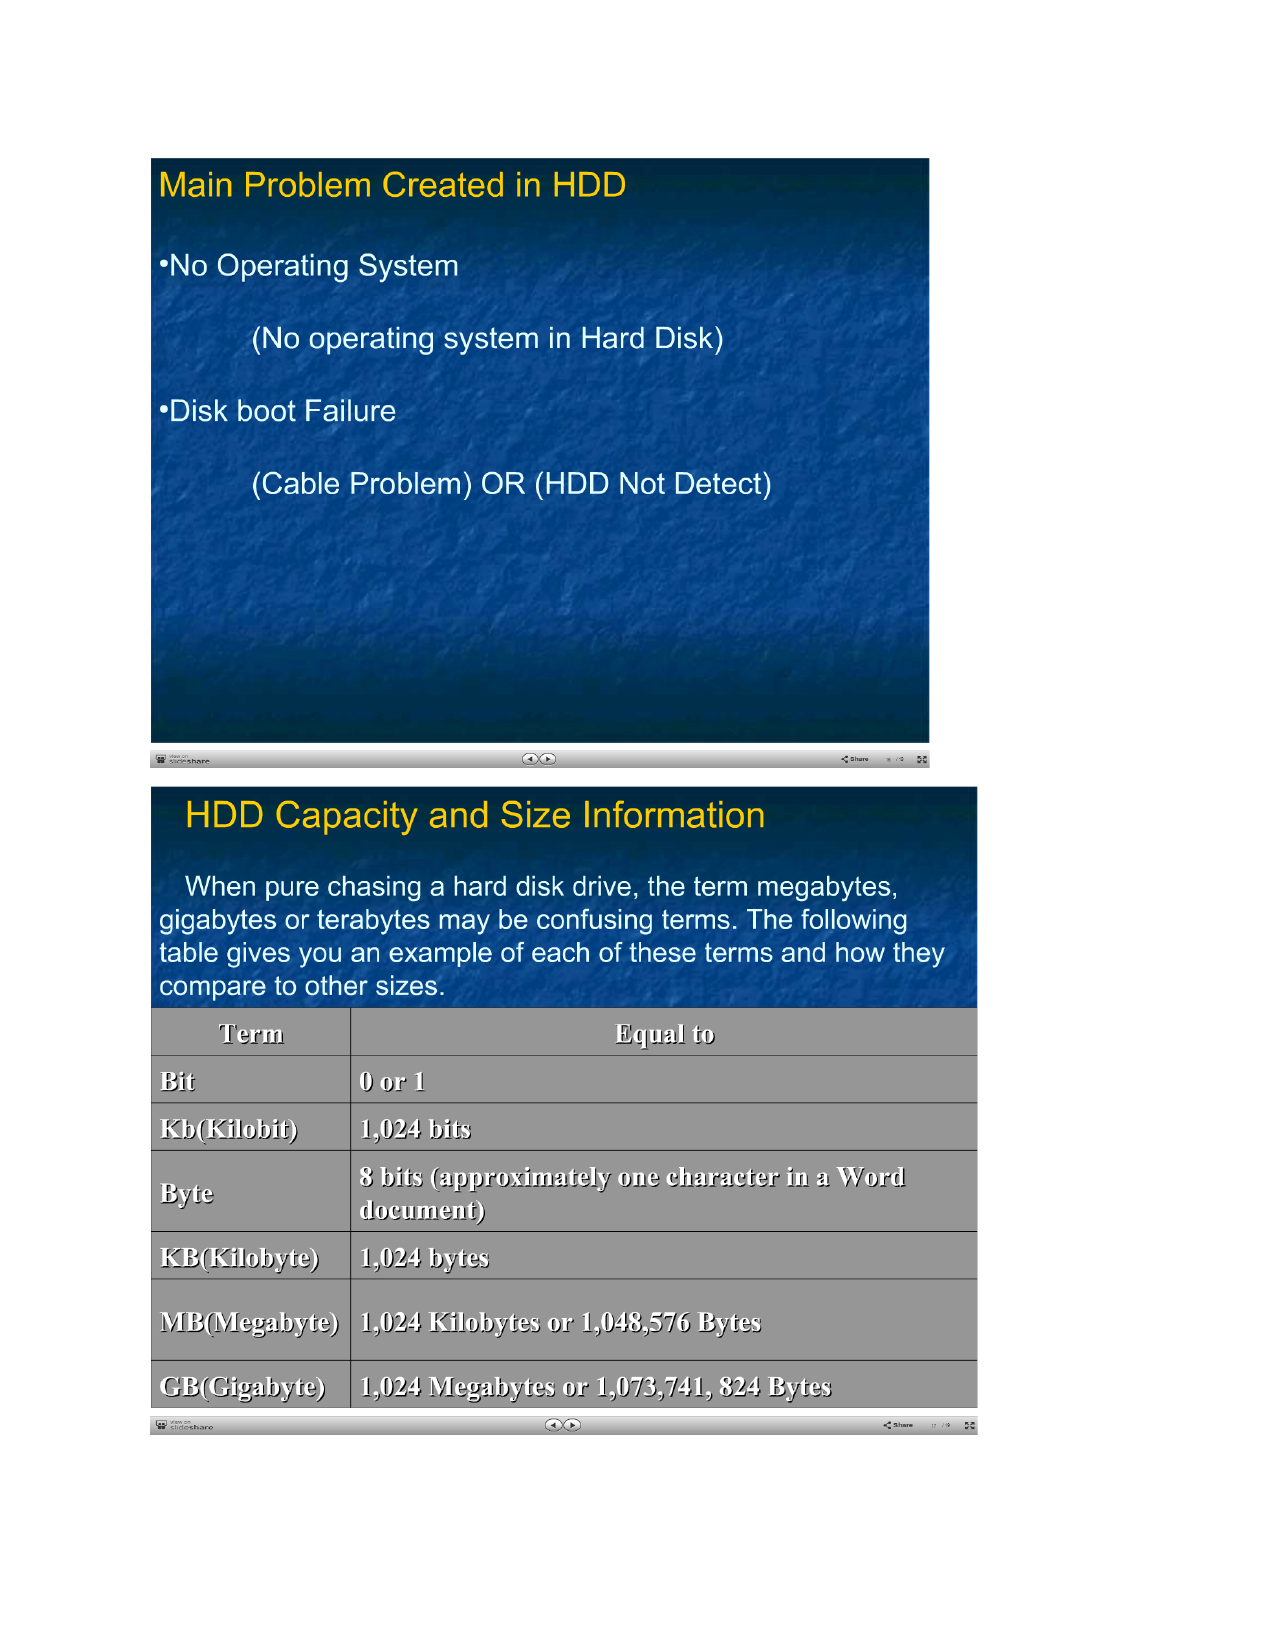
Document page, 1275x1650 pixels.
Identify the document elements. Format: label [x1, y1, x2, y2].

picture [150, 150, 930, 723]
picture [150, 724, 930, 774]
picture [150, 777, 978, 1441]
